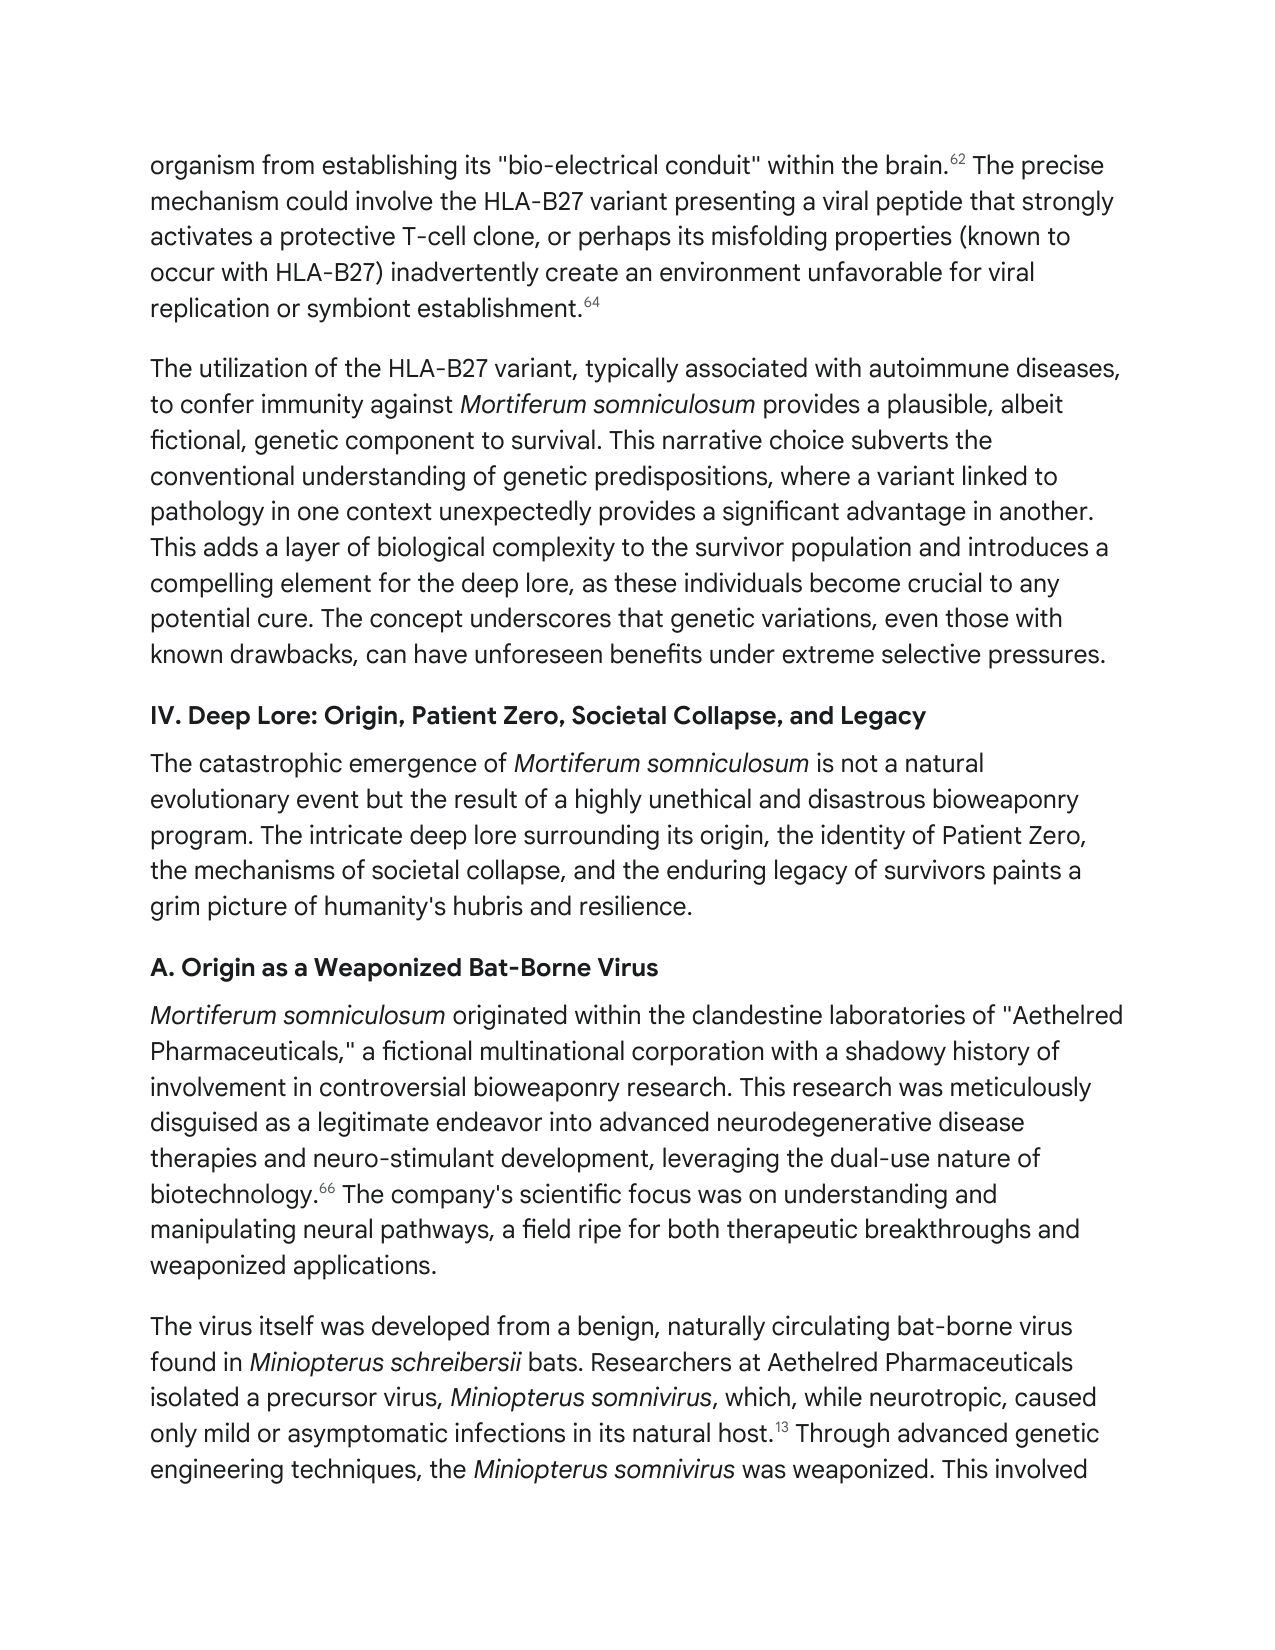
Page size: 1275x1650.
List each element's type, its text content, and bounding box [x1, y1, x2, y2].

text Mortiferum somniculosum originated within the clandestine laboratories of "Aethelred Pharmaceuticals," a fictional multinational corporation with a shadowy history of involvement in controversial bioweaponry research. This research was meticulously disguised as a legitimate endeavor into advanced neurodegenerative disease therapies and neuro-stimulant development, leveraging the dual-use nature of biotechnology.66 The company's scientific focus was on understanding and manipulating neural pathways, a field ripe for both therapeutic breakthroughs and weaponized applications. [150, 1000, 1125, 1282]
text The catastrophic emergence of Mortiferum somniculosum is not a natural evolutionary event but the result of a highly unethical and disastrous bioweaponry program. The intricate deep lore surrounding its origin, the identity of Patient Zero, the mechanisms of societal collapse, and the enduring legacy of survivors paints a grim picture of humanity's hubris and resilience. [150, 748, 1125, 923]
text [150, 1311, 1125, 1485]
subtitle A. Origin as a Weaponized Bat-Borne Virus [150, 952, 1125, 983]
text The utilization of the HLA-B27 variant, typically associated with autoimmune diseases, to confer immunity against Mortiferum somniculosum provides a plausible, albeit fictional, genetic component to survival. This narrative choice subverts the conventional understanding of genetic predispositions, where a variant linked to pathology in one context unexpectedly provides a significant advantage in another. This adds a layer of biological complexity to the survivor population and introduces a compelling element for the deep lore, as these individuals become crucial to any potential cure. The concept underscores that genetic variations, even those with known drawbacks, can have unforeseen benefits under extreme selective pressures. [150, 354, 1125, 671]
subtitle IV. Deep Lore: Origin, Patient Zero, Societal Collapse, and Legacy [150, 700, 1125, 732]
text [150, 150, 1125, 324]
